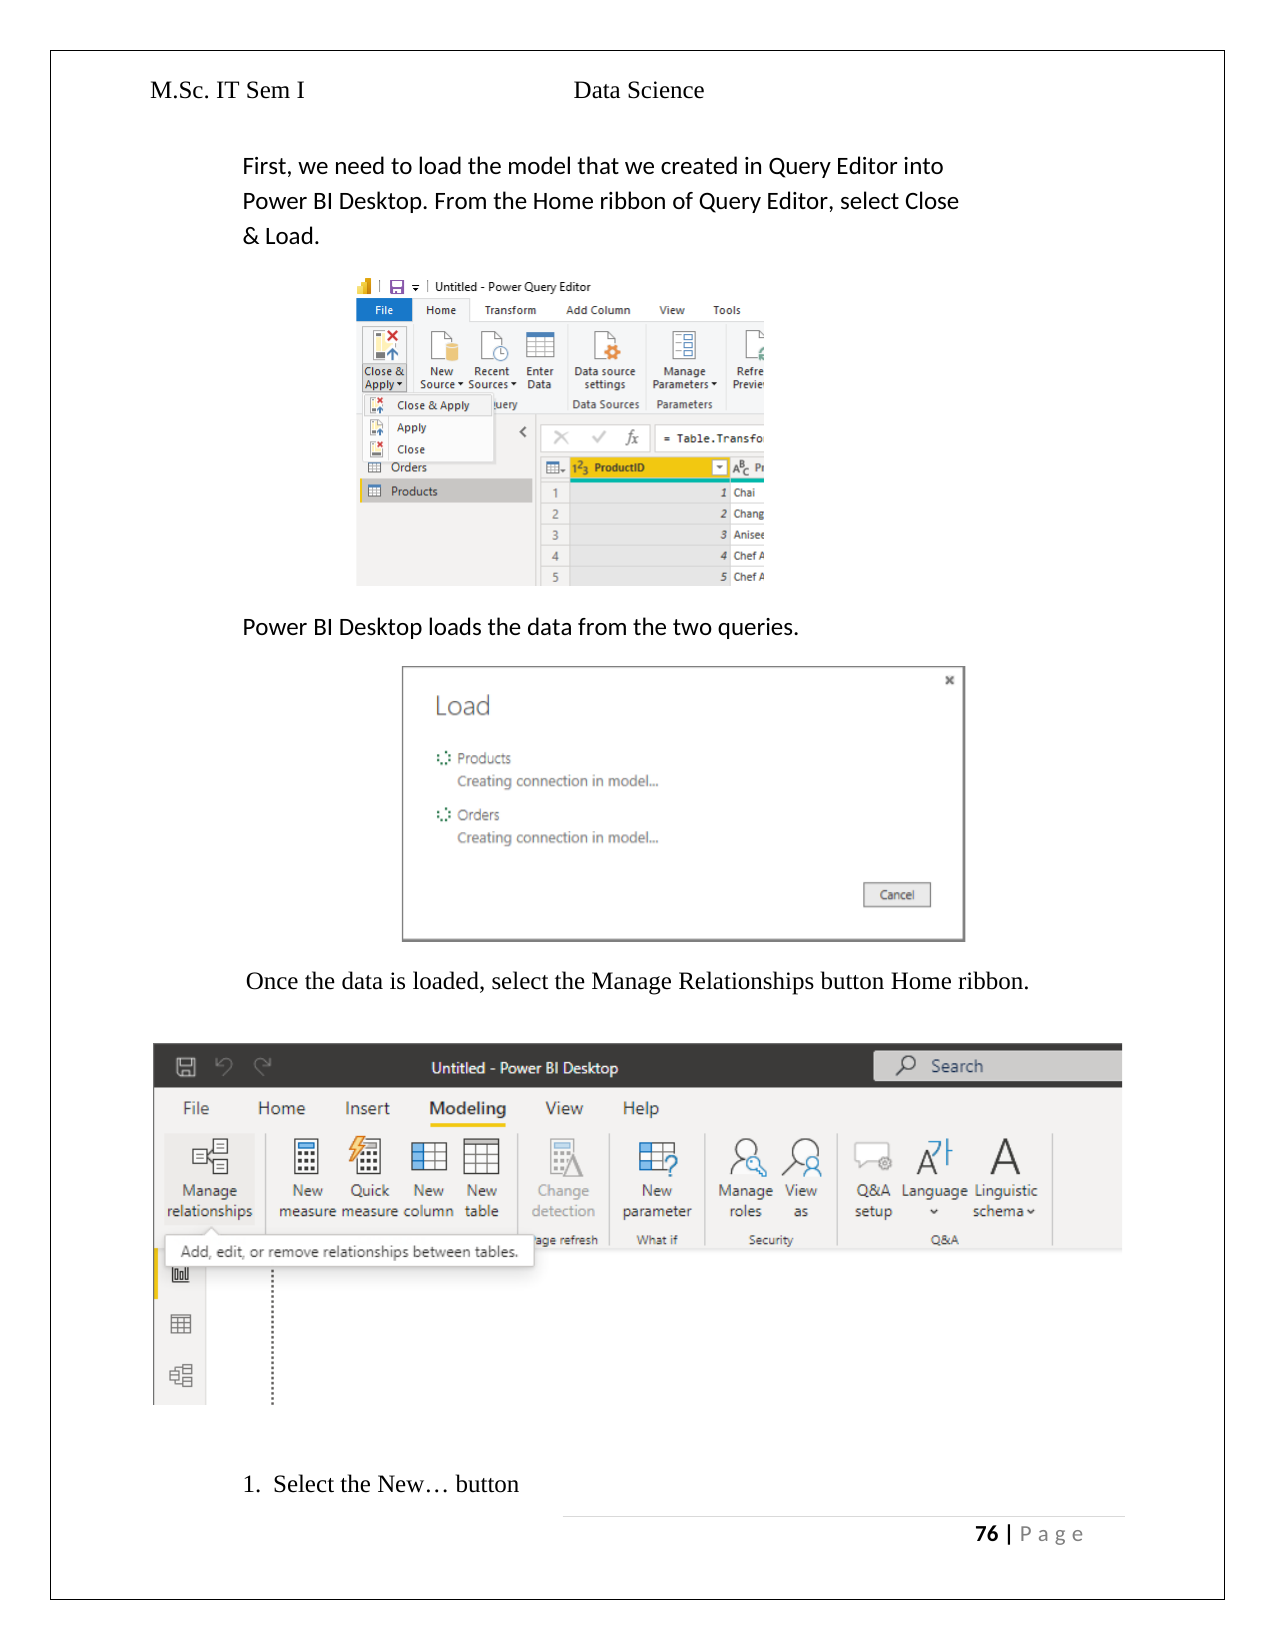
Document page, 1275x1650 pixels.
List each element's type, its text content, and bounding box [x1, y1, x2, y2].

text Once the data is loaded, select the Manage Relationships button Home ribbon. [150, 966, 1125, 995]
list Select the New… button [242, 1469, 1125, 1498]
picture [356, 275, 764, 586]
text First, we need to load the model that we created in Query Editor into Power BI Desktop. From the Home ribbon of Query Editor, select Close & Load. [242, 150, 970, 251]
text Power BI Desktop loads the data from the two queries. [242, 611, 1125, 641]
picture [401, 666, 966, 942]
picture [153, 1043, 1123, 1405]
